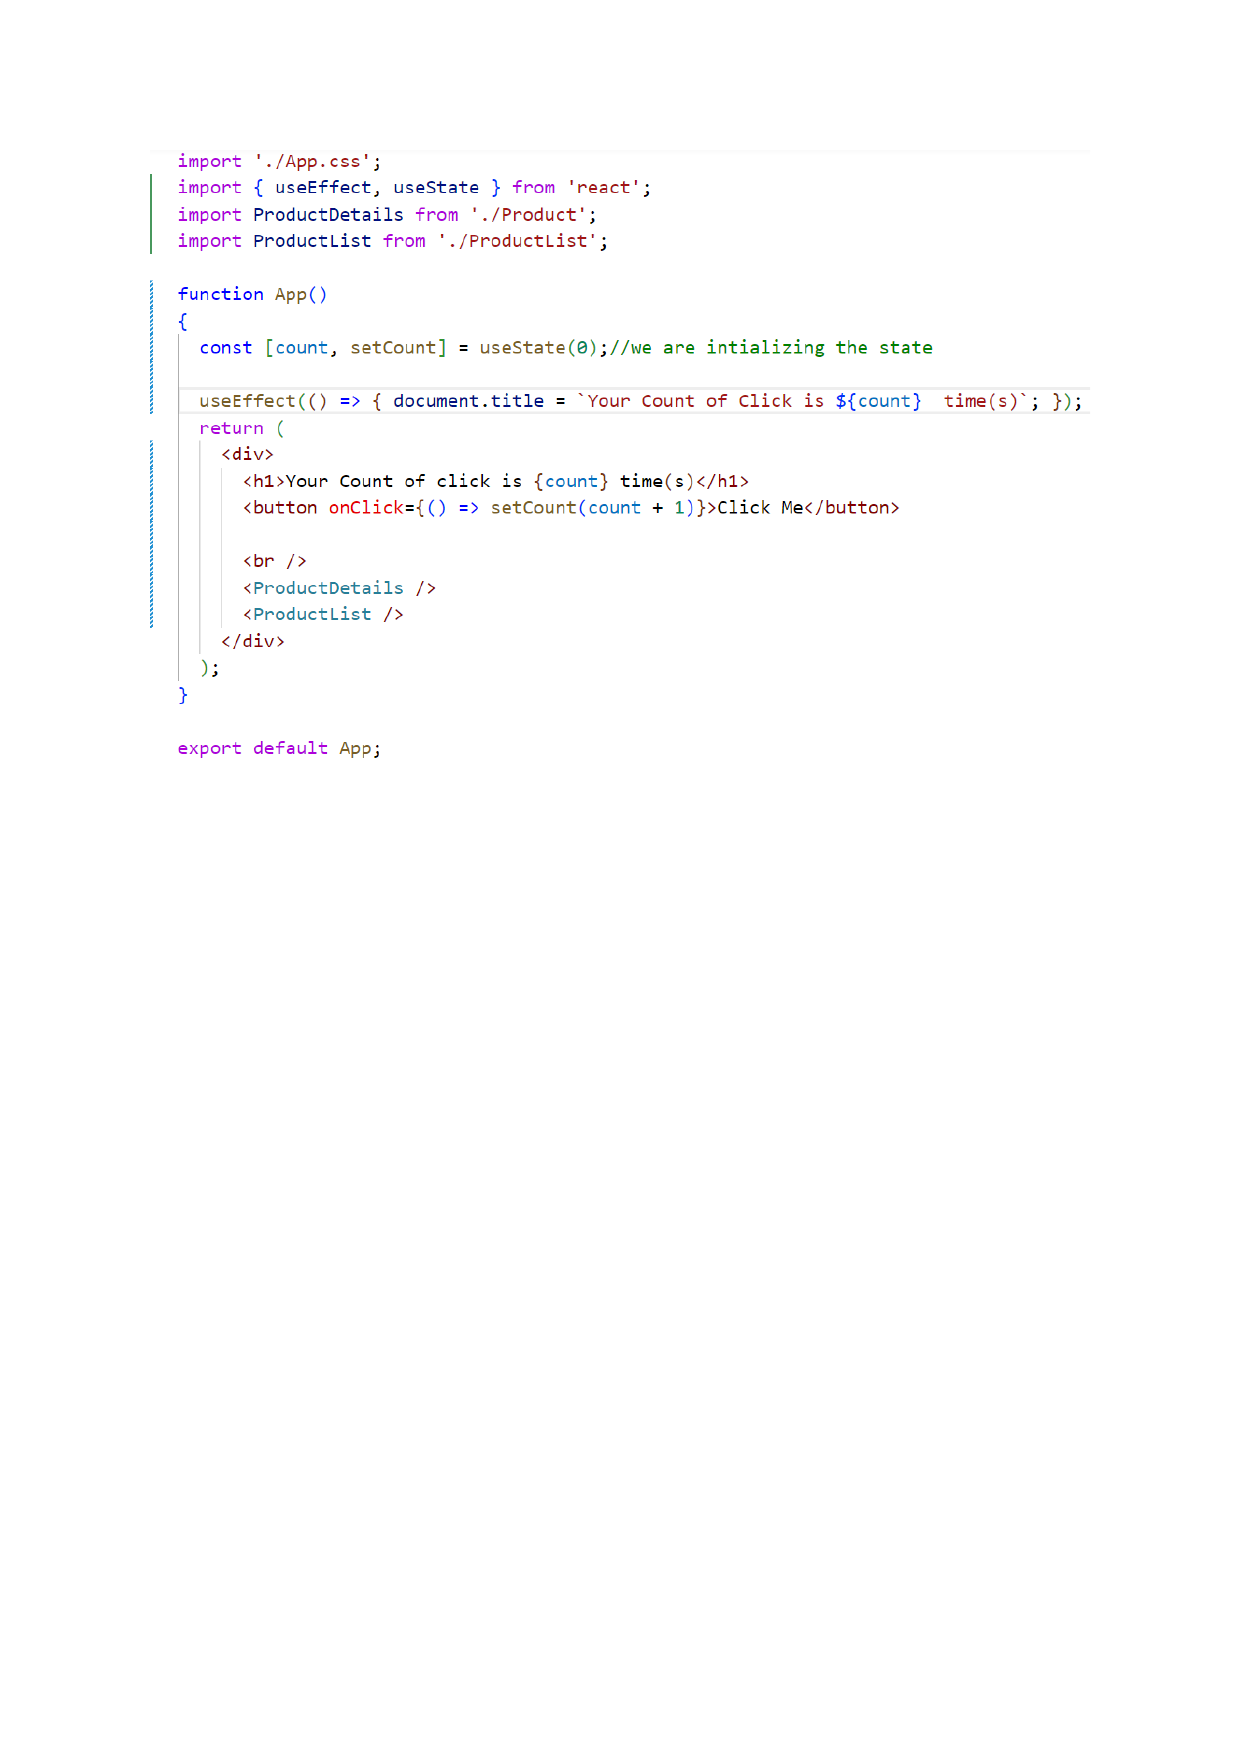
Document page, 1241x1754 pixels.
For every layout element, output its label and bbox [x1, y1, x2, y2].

picture [150, 150, 1091, 762]
